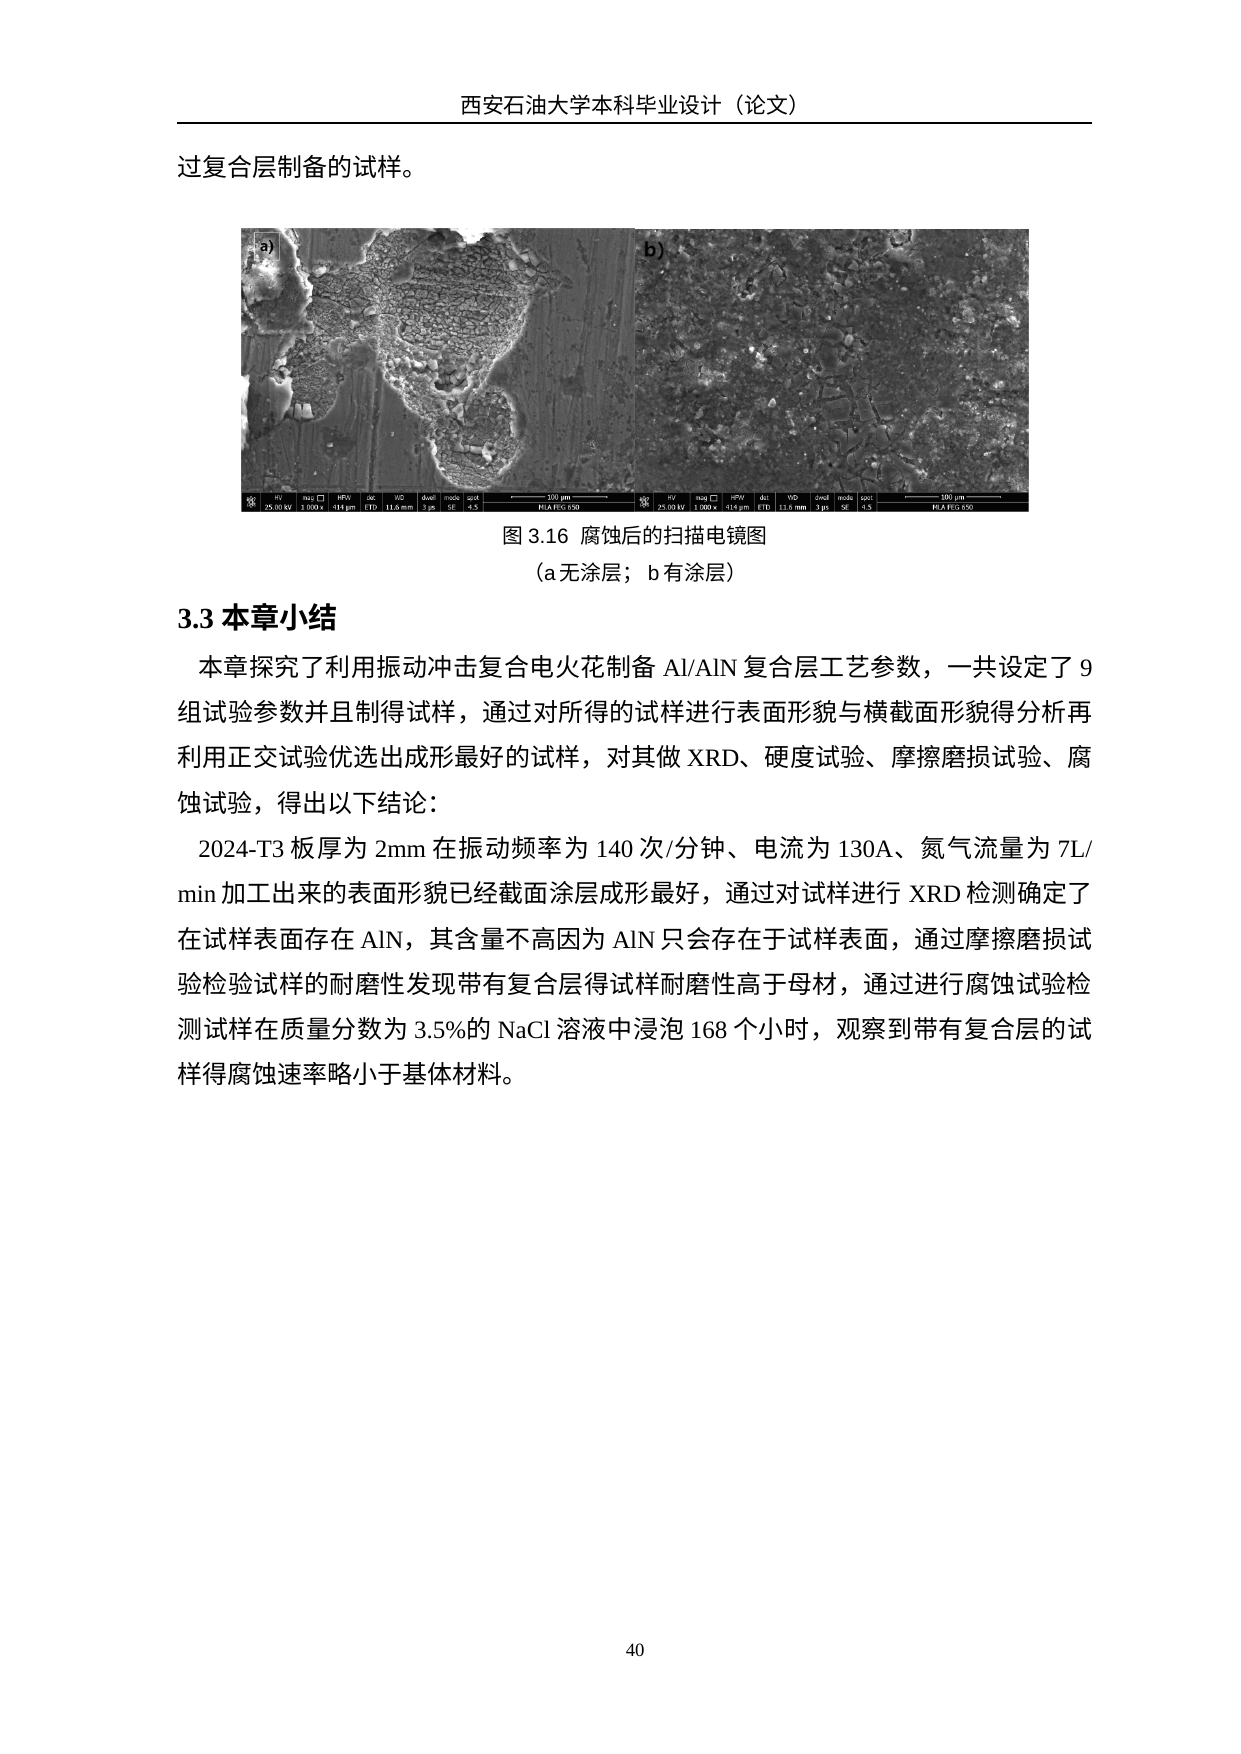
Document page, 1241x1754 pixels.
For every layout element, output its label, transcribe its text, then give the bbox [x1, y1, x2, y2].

text 图 3.16 腐蚀后的扫描电镜图 [177, 519, 1092, 549]
text 本章探究了利用振动冲击复合电火花制备Al/AlN复合层工艺参数，一共设定了9组试验参数并且制得试样，通过对所得的试样进行表面形貌与横截面形貌得分析再利用正交试验优选出成形最好的试样，对其做XRD、硬度试验、摩擦磨损试验、腐蚀试验，得出以下结论： [177, 647, 1092, 819]
text （a无涂层； b有涂层） [177, 557, 1092, 587]
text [177, 148, 1092, 184]
picture [241, 228, 1029, 512]
text 2024-T3板厚为2mm在振动频率为140次/分钟、电流为130A、氮气流量为7L/min加工出来的表面形貌已经截面涂层成形最好，通过对试样进行XRD检测确定了在试样表面存在AlN，其含量不高因为AlN只会存在于试样表面，通过摩擦磨损试验检验试样的耐磨性发现带有复合层得试样耐磨性高于母材，通过进行腐蚀试验检测试样在质量分数为3.5%的NaCl溶液中浸泡168个小时，观察到带有复合层的试样得腐蚀速率略小于基体材料。 [177, 828, 1092, 1091]
subtitle 3.3 本章小结 [177, 594, 1092, 637]
